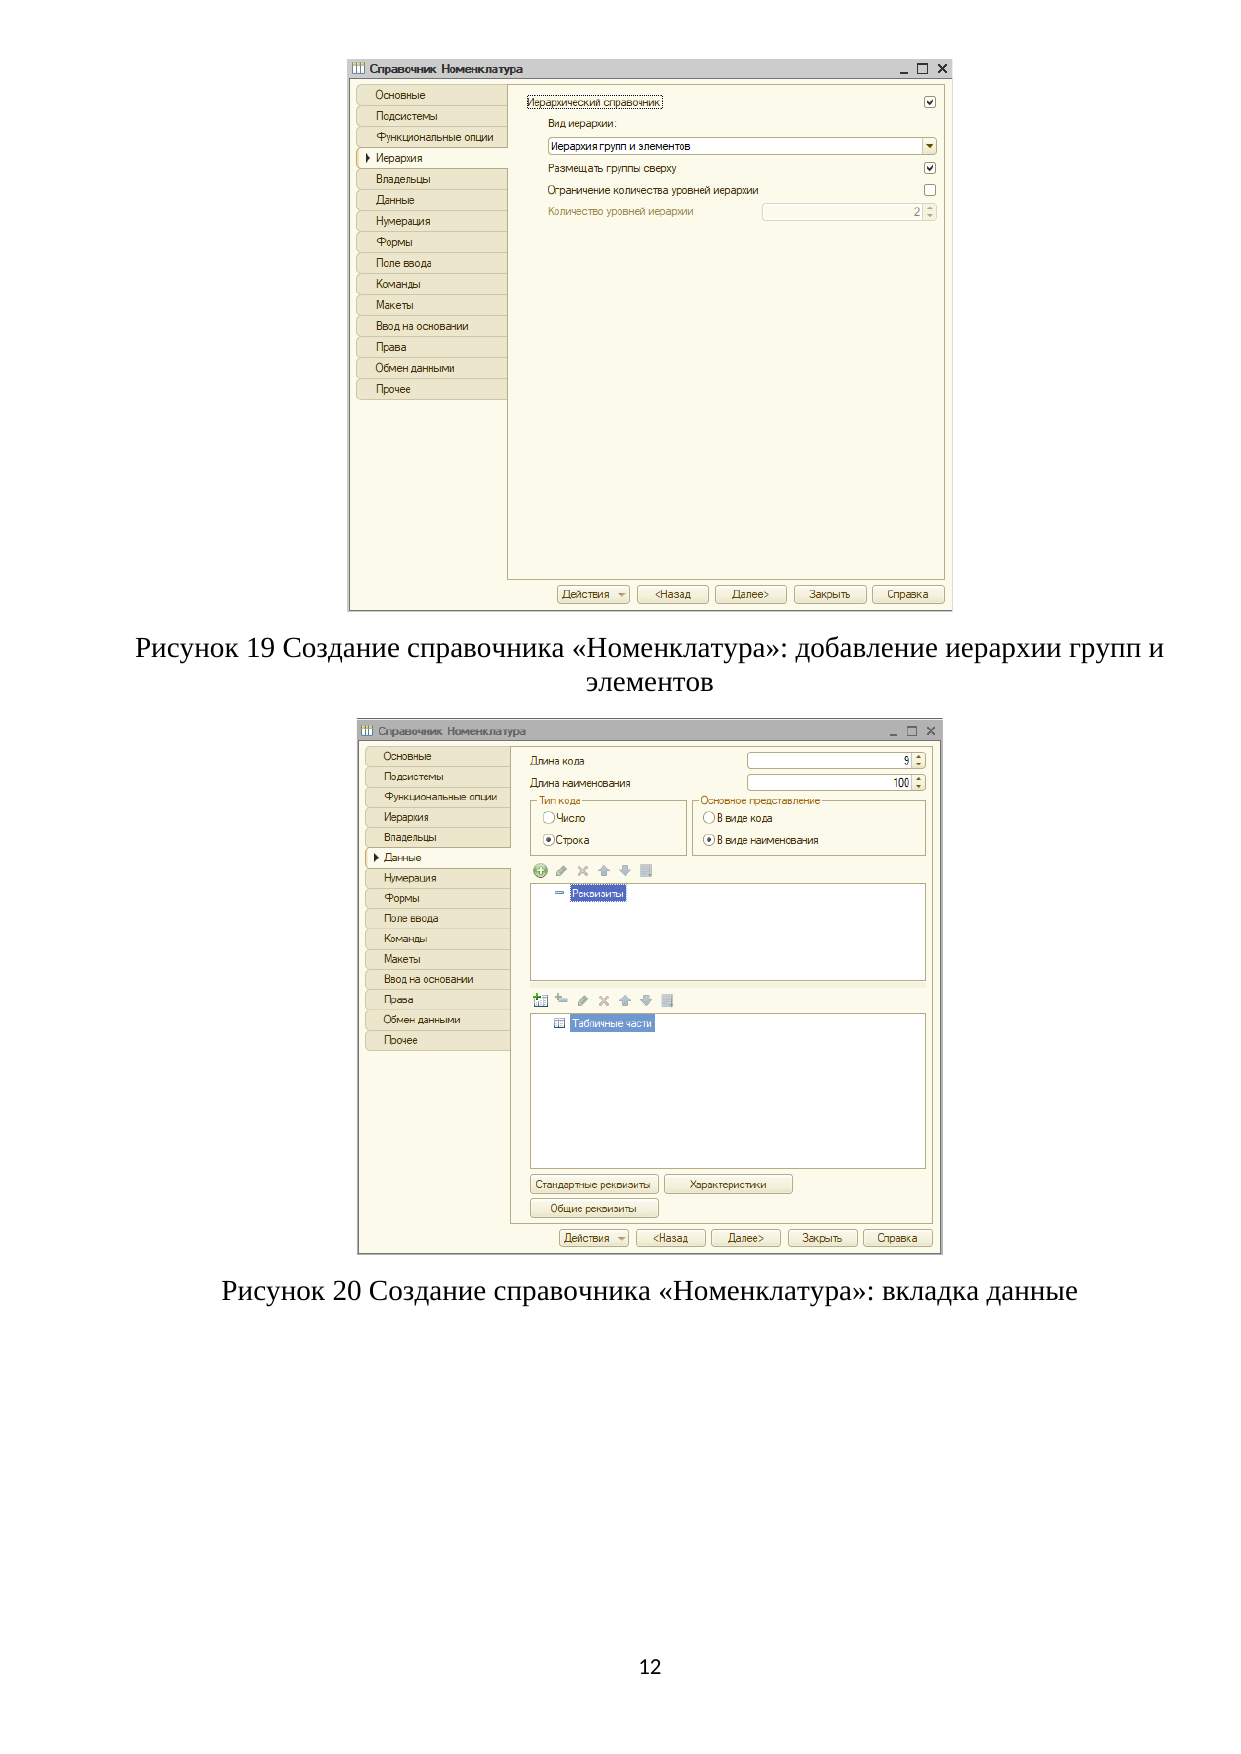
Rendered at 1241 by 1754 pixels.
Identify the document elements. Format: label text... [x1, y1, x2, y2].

picture [356, 718, 943, 1255]
picture [347, 59, 953, 612]
text Рисунок 20 Создание справочника «Номенклатура»: вкладка данные [118, 1273, 1181, 1307]
text Рисунок 19 Создание справочника «Номенклатура»: добавление иерархии групп и элементов [118, 631, 1181, 698]
